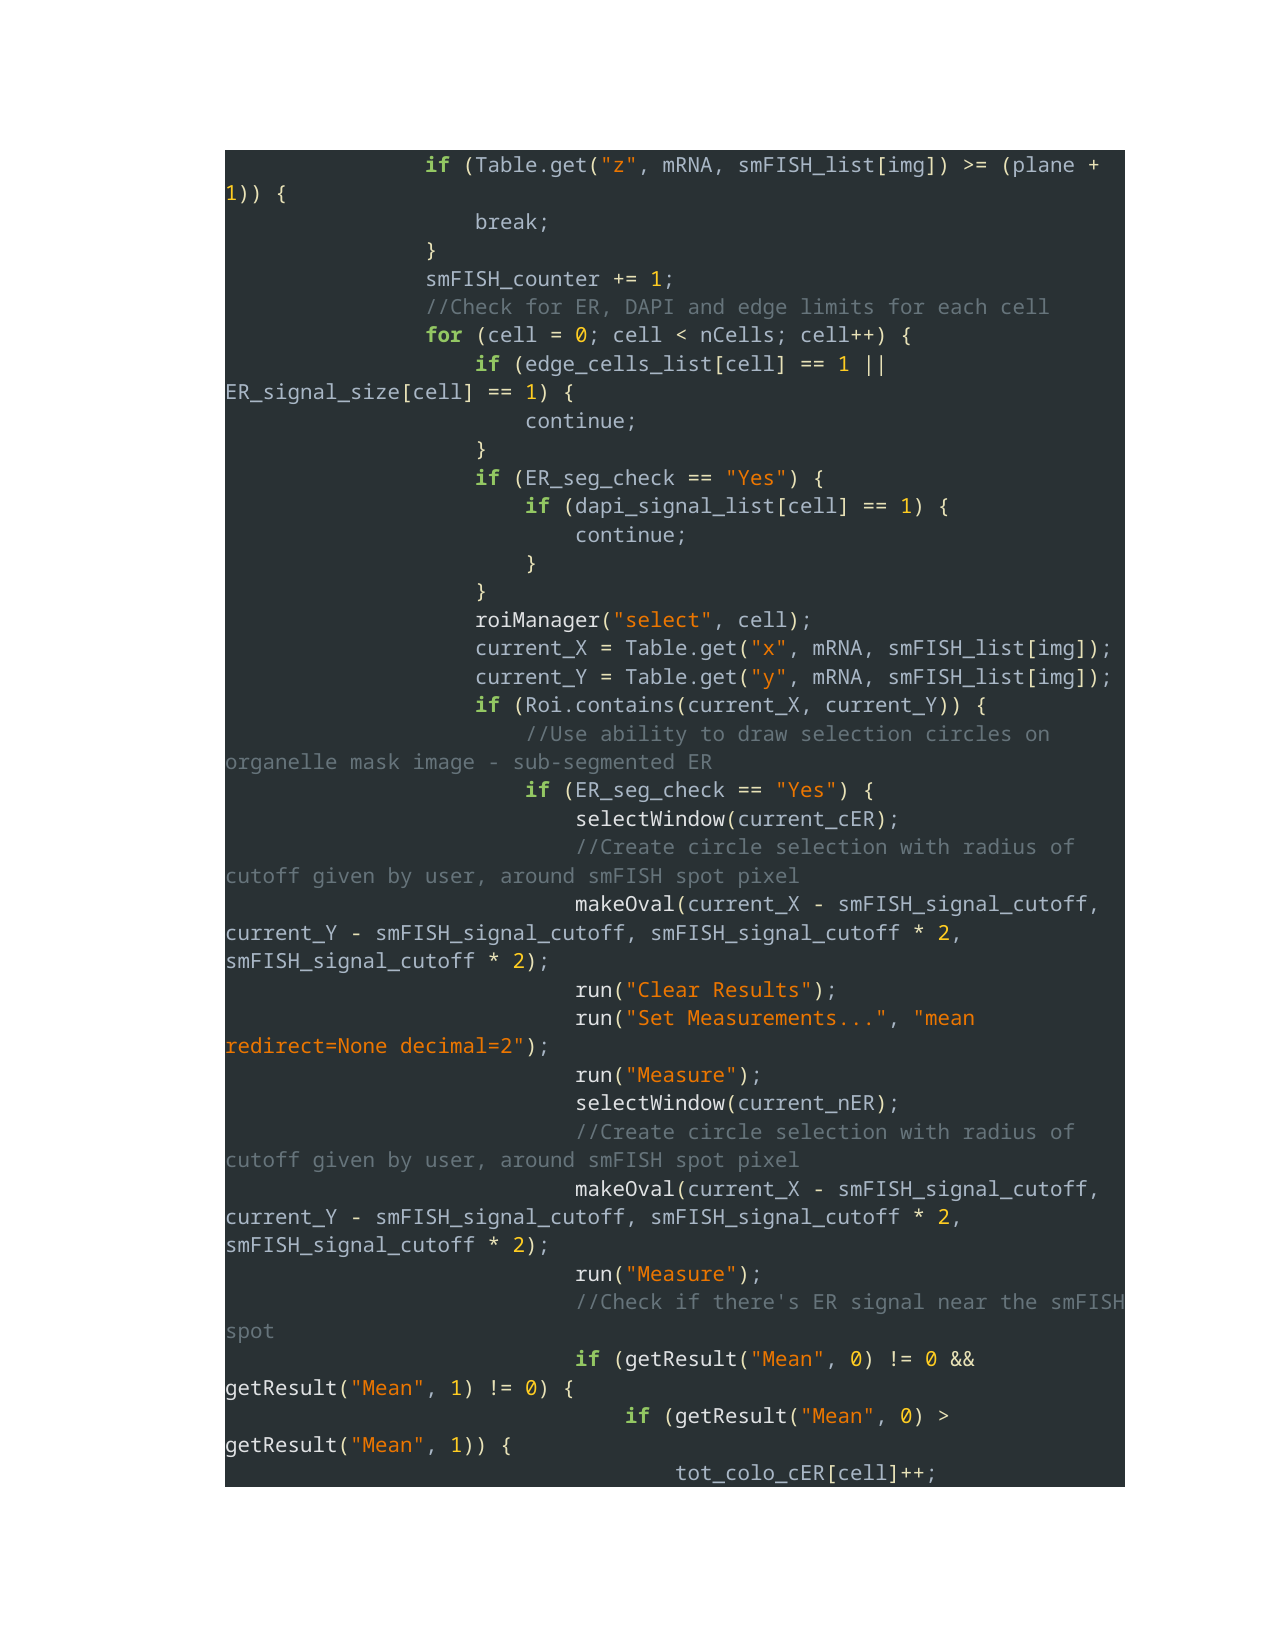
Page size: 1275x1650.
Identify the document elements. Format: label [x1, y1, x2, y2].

list [225, 150, 1125, 1487]
